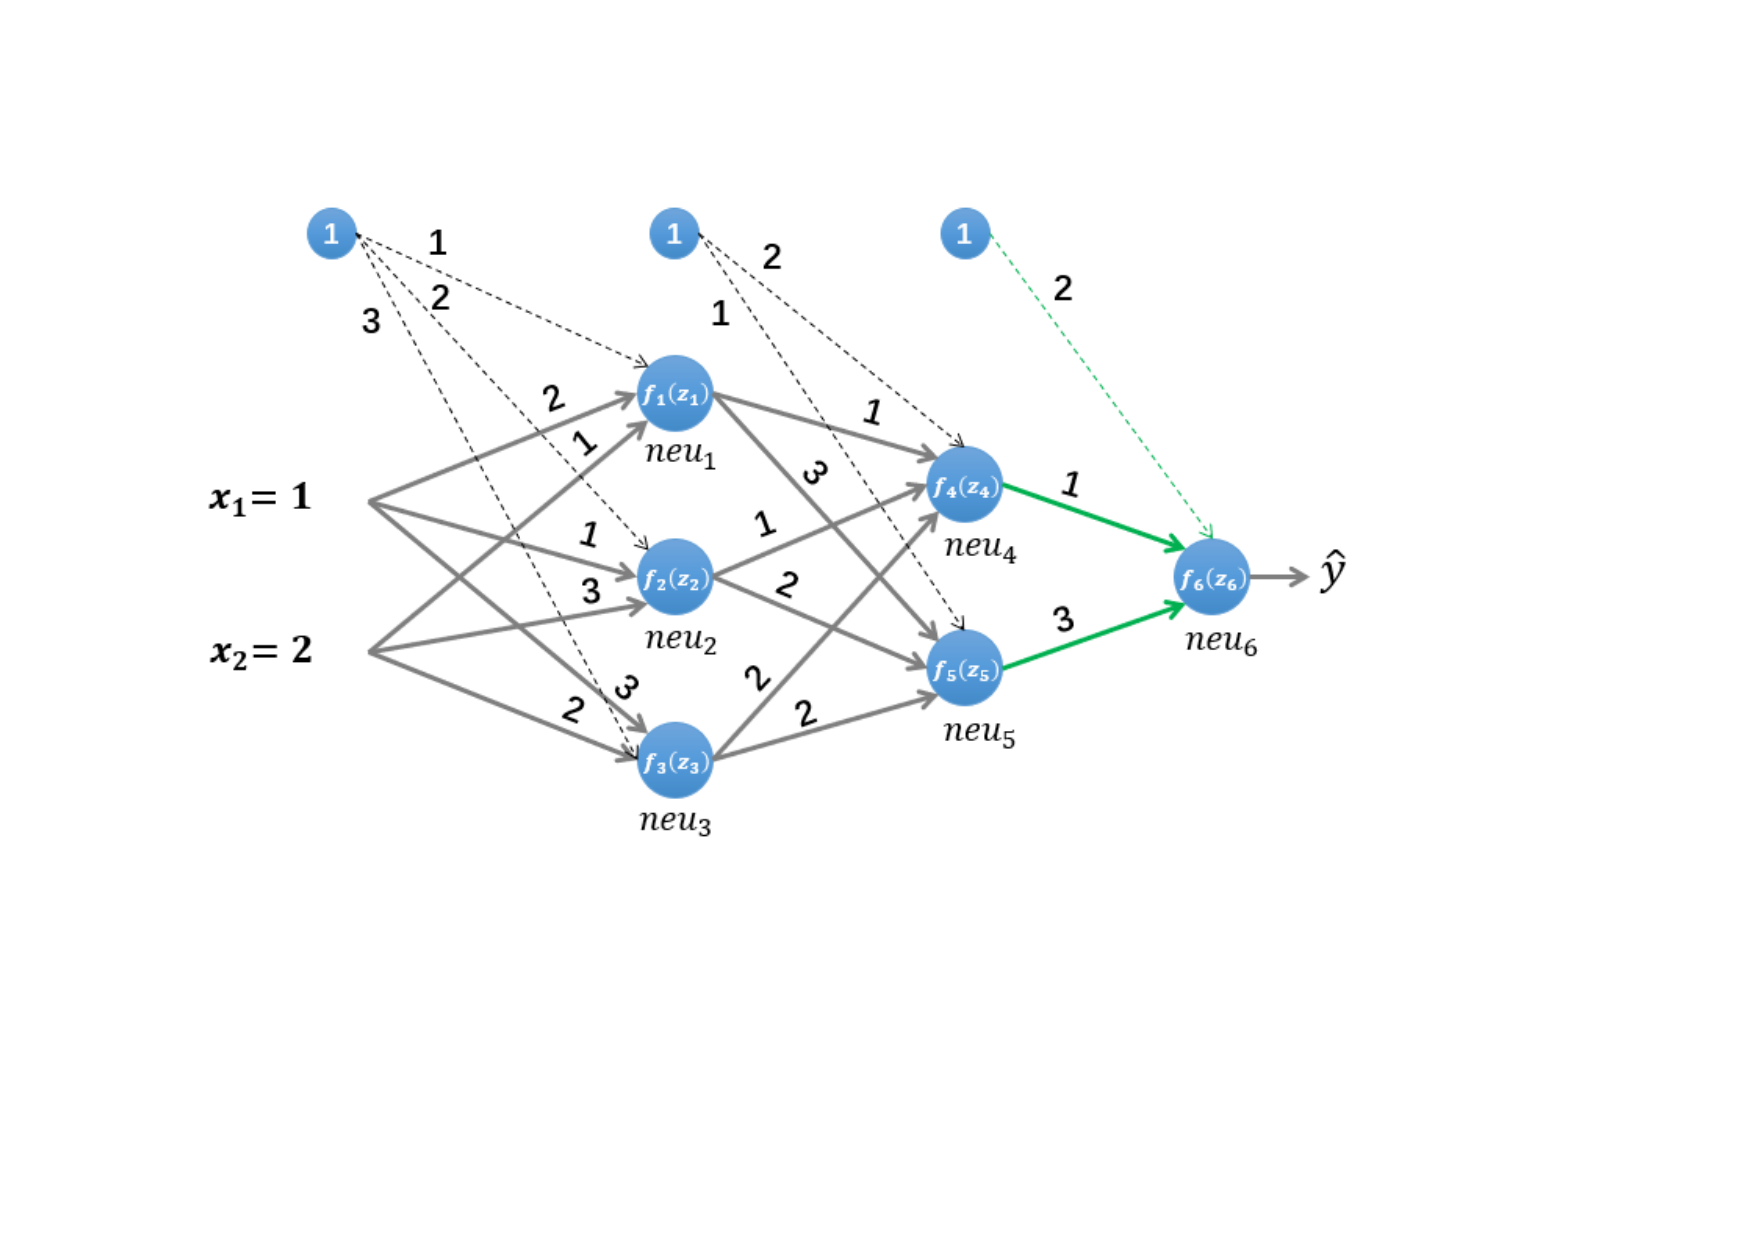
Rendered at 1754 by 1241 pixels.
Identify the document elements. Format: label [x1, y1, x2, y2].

picture [193, 197, 1357, 846]
